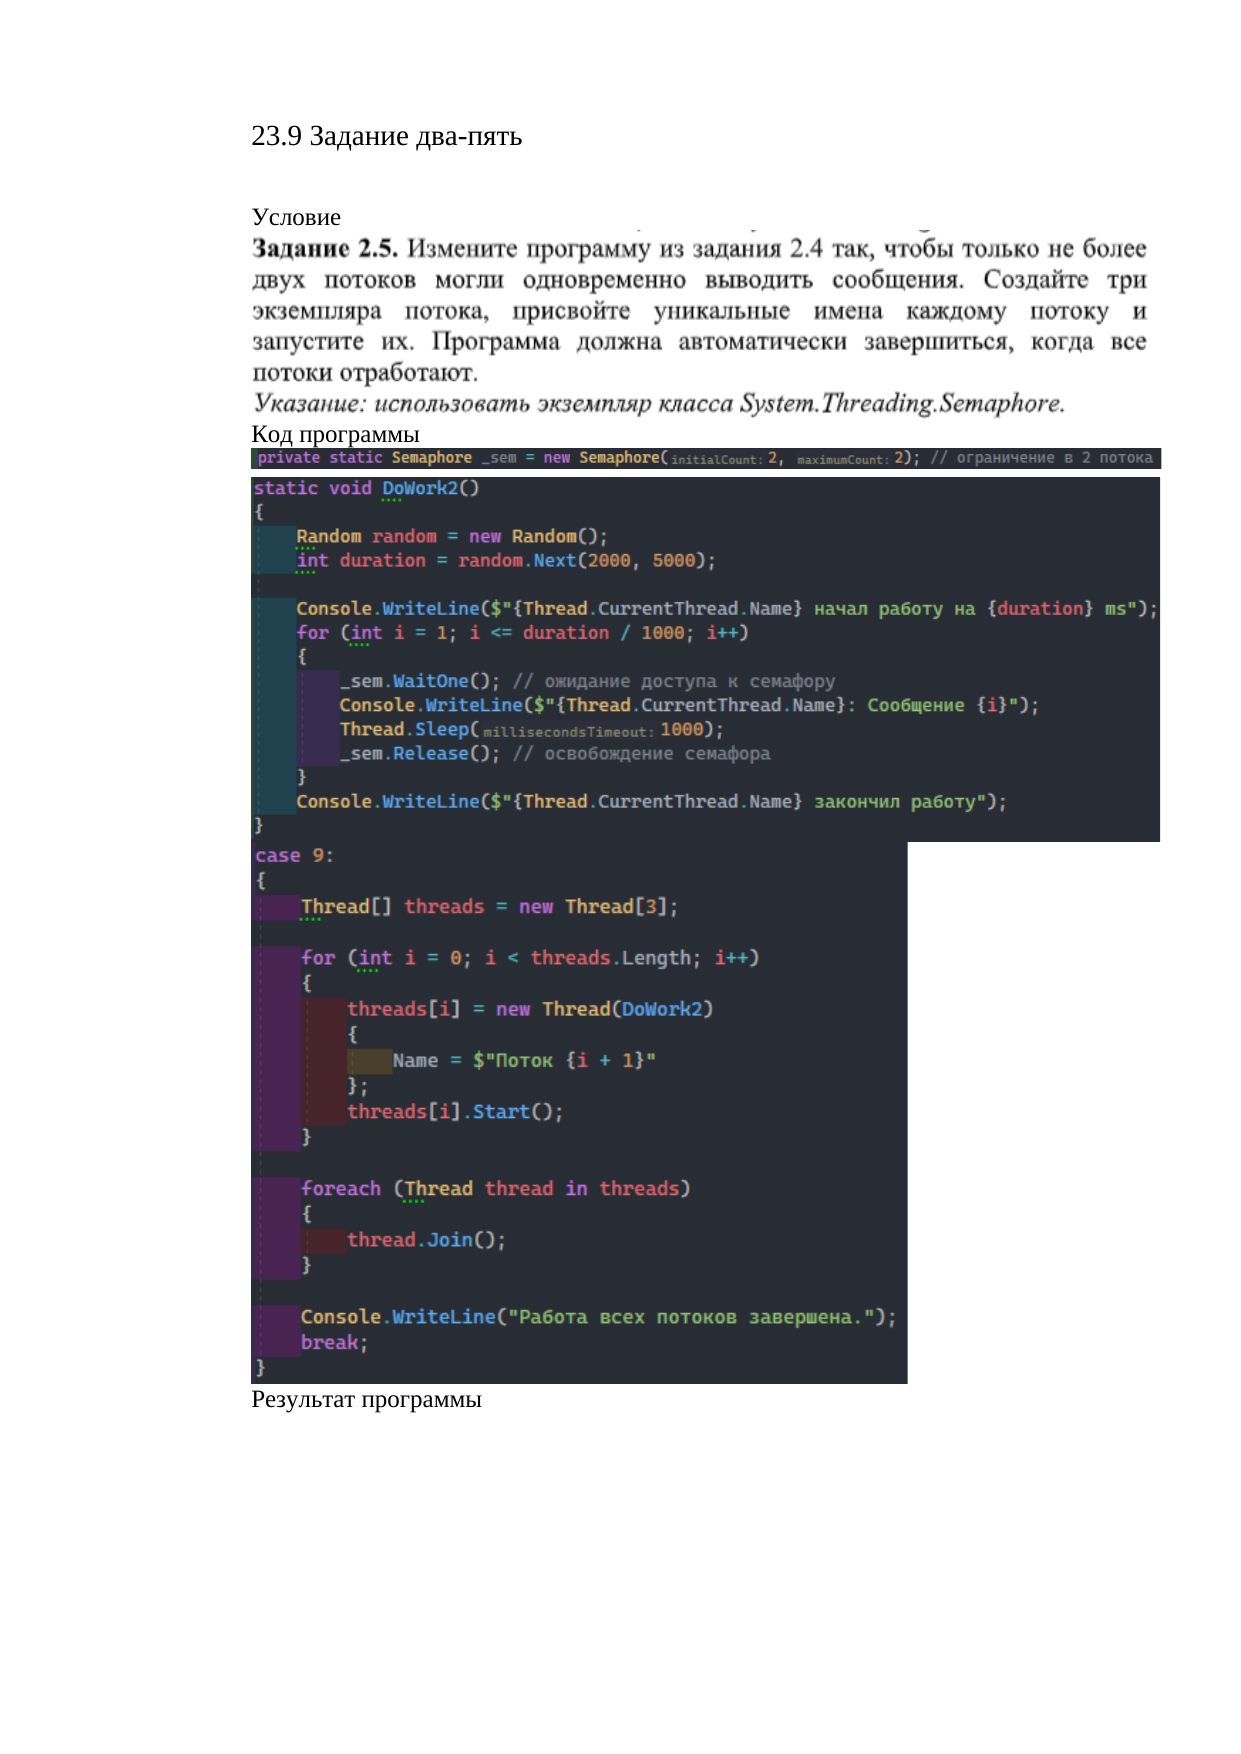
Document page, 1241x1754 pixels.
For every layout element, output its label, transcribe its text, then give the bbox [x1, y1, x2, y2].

picture [251, 230, 1153, 420]
text Условие [177, 202, 1152, 230]
text Код программы [177, 419, 1152, 448]
picture [251, 448, 1162, 469]
text Результат программы [177, 1384, 1152, 1412]
subtitle Задание два-пять [177, 118, 1152, 152]
picture [251, 477, 1161, 1384]
